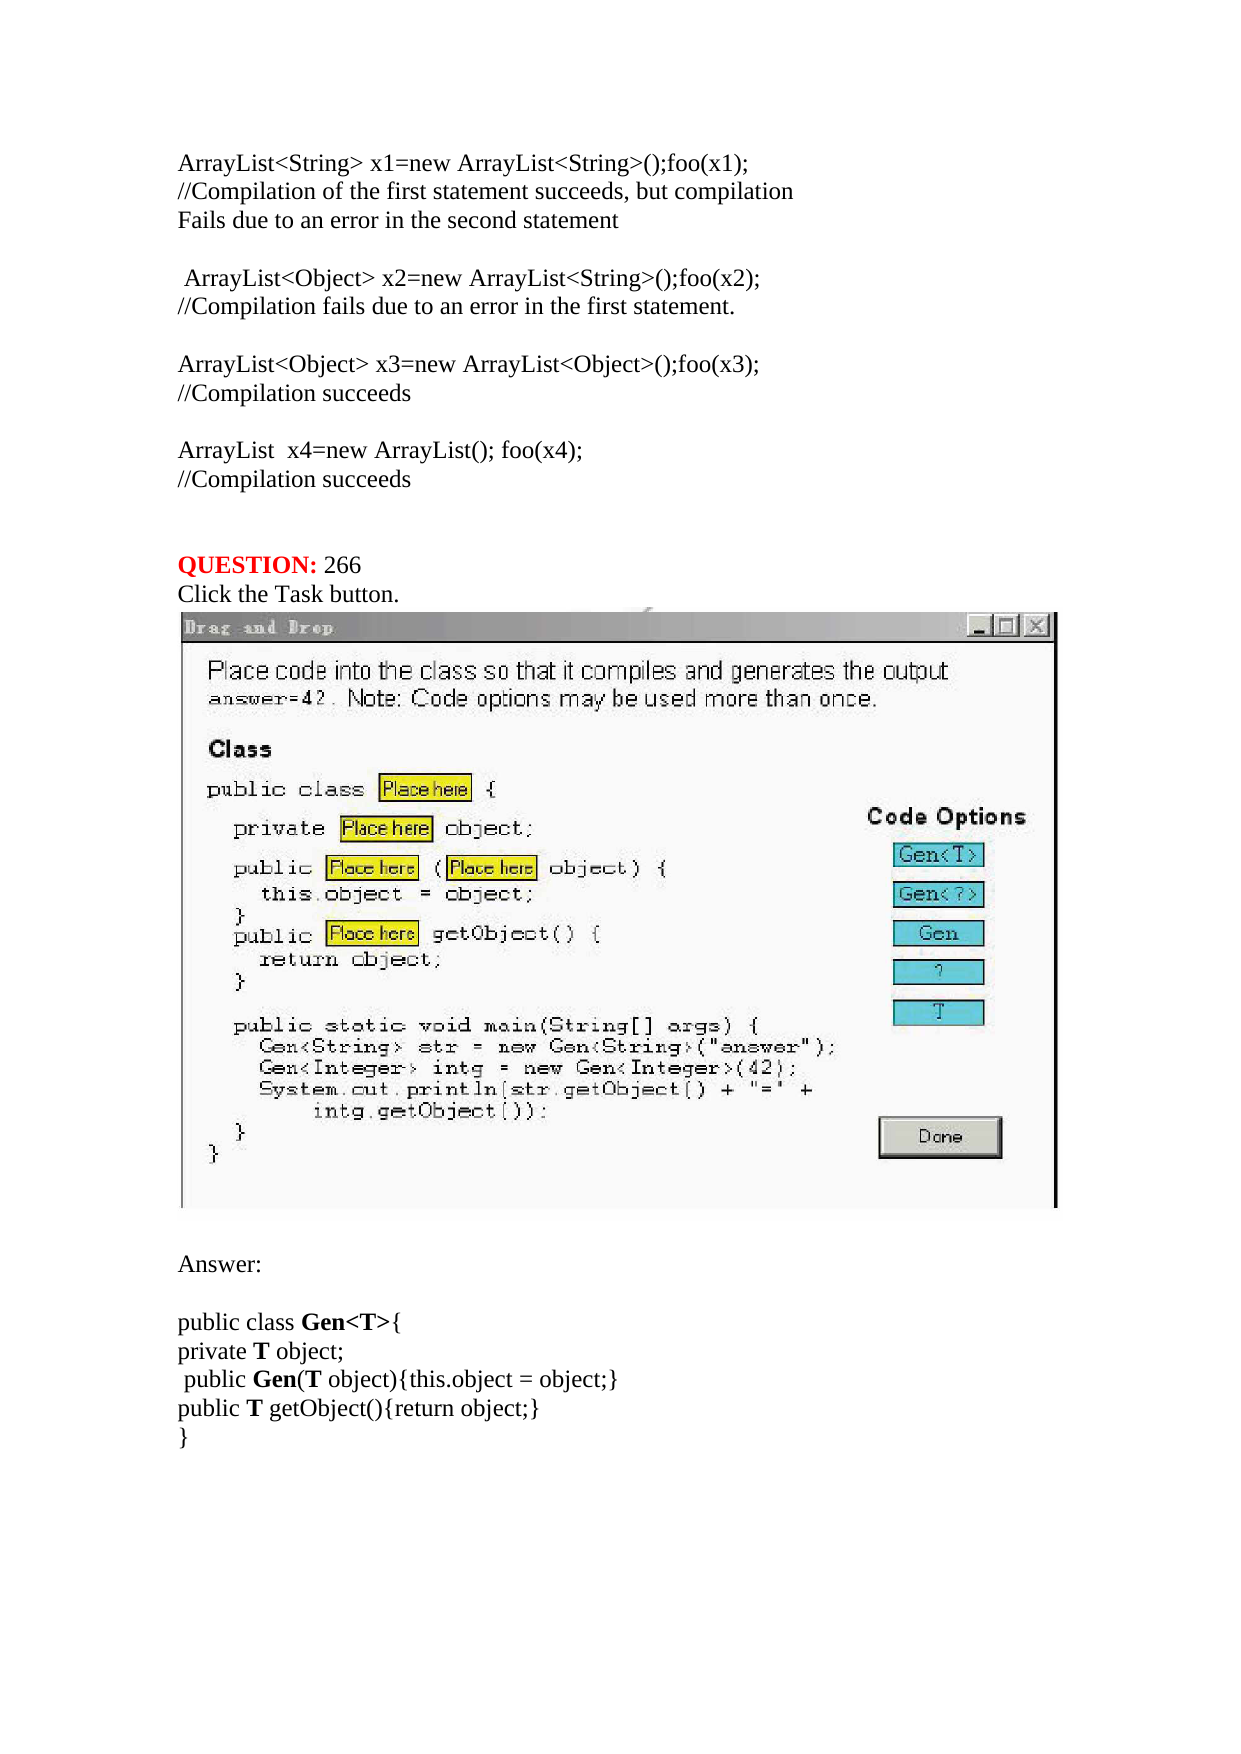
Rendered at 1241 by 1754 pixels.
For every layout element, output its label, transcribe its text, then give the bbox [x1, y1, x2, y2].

text //Compilation fails due to an error in the first statement. [177, 291, 1063, 320]
text ArrayList<Object> x3=new ArrayList<Object>();foo(x3); [177, 349, 1063, 378]
text //Compilation succeeds [177, 464, 1063, 493]
text Click the Task button. [177, 579, 1063, 607]
text QUESTION: 266 [177, 550, 1063, 579]
text Fails due to an error in the second statement [177, 205, 1063, 234]
text ArrayList x4=new ArrayList(); foo(x4); [177, 435, 1063, 464]
text //Compilation succeeds [177, 378, 1063, 406]
text ArrayList<String> x1=new ArrayList<String>();foo(x1); [177, 148, 1063, 176]
text private T object; [177, 1336, 1063, 1364]
text ArrayList<Object> x2=new ArrayList<String>();foo(x2); [177, 263, 1063, 291]
text public class Gen<T>{ [177, 1307, 1063, 1336]
text Answer: [177, 1249, 1063, 1278]
text public Gen(T object){this.object = object;} [177, 1364, 1063, 1393]
text //Compilation of the first statement succeeds, but compilation [177, 176, 1063, 205]
text } [177, 1422, 1063, 1451]
text public T getObject(){return object;} [177, 1393, 1063, 1422]
